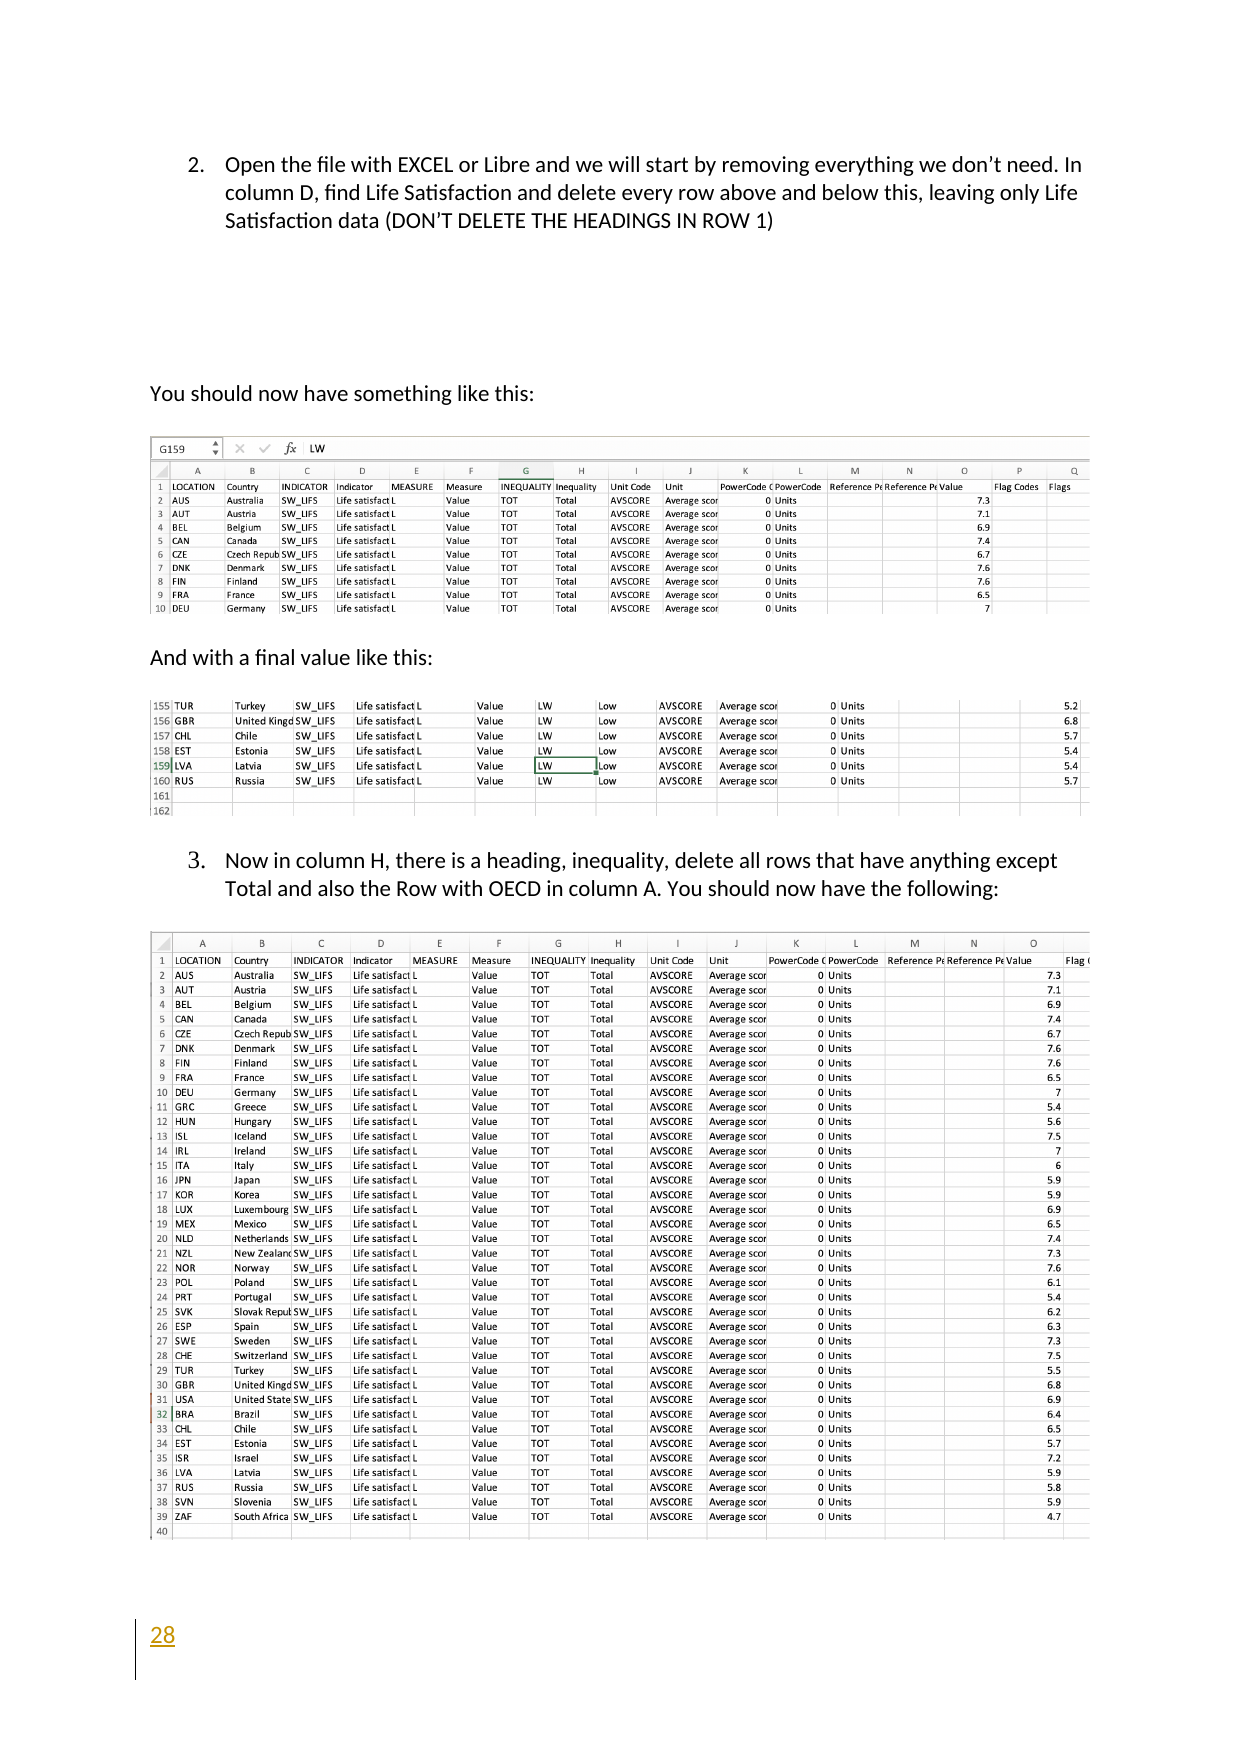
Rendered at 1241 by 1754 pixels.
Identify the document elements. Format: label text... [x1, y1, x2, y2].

list Open the file with EXCEL or Libre and we will start by removing everything we don’t need. In column D, find Life Satisfaction and delete every row above and below this, leaving only Life Satisfaction data (DON’T DELETE THE HEADINGS IN ROW 1) [187, 150, 1090, 234]
list Now in column H, there is a heading, inequality, delete all rows that have anything except Total and also the Row with OECD in column A. You should now have the following: [187, 845, 1090, 902]
picture [150, 931, 1090, 1540]
text You should now have something like this: [150, 379, 1090, 407]
picture [150, 700, 1090, 816]
text And with a final value like this: [150, 643, 1090, 671]
picture [150, 436, 1090, 614]
